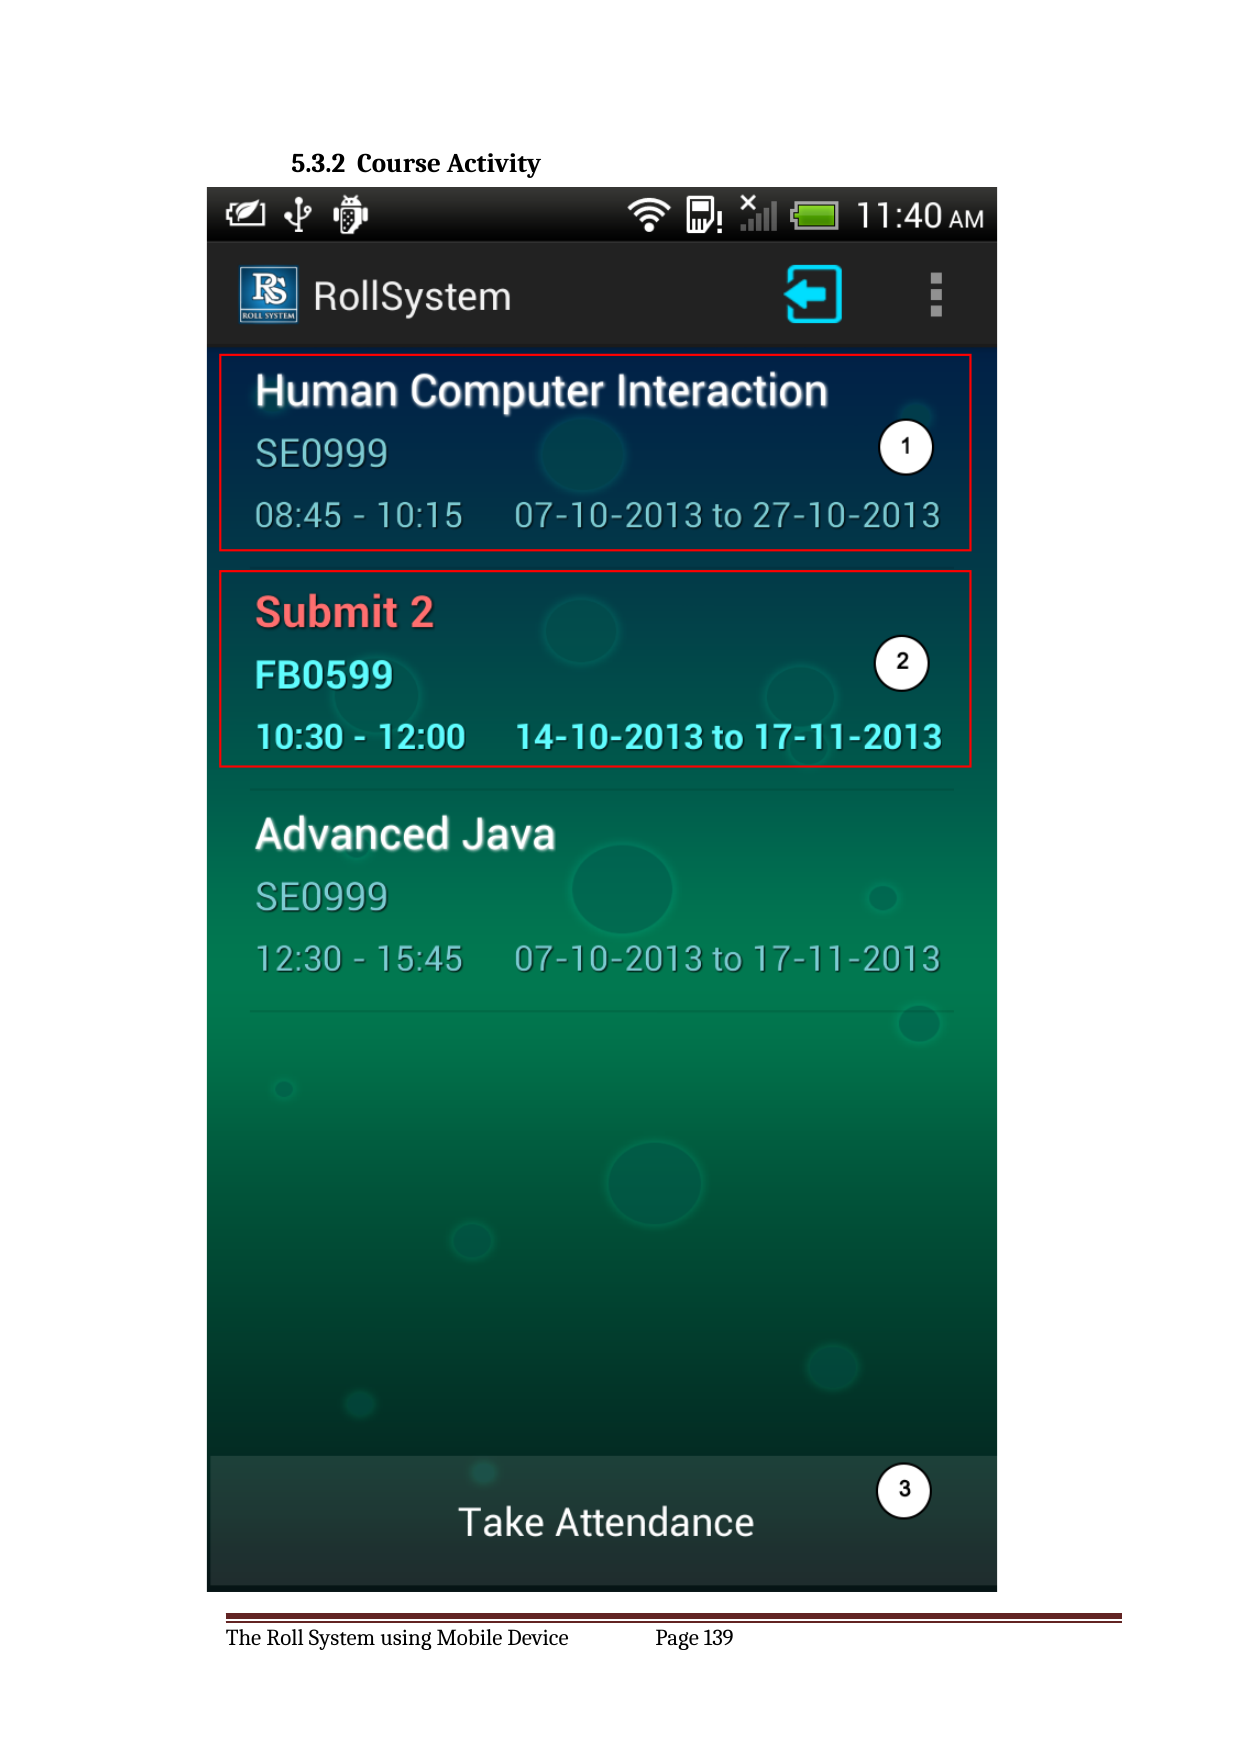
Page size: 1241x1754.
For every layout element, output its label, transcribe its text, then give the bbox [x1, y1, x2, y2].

picture [206, 571, 998, 1592]
picture [206, 187, 998, 551]
subtitle Course Activity [291, 148, 1122, 179]
